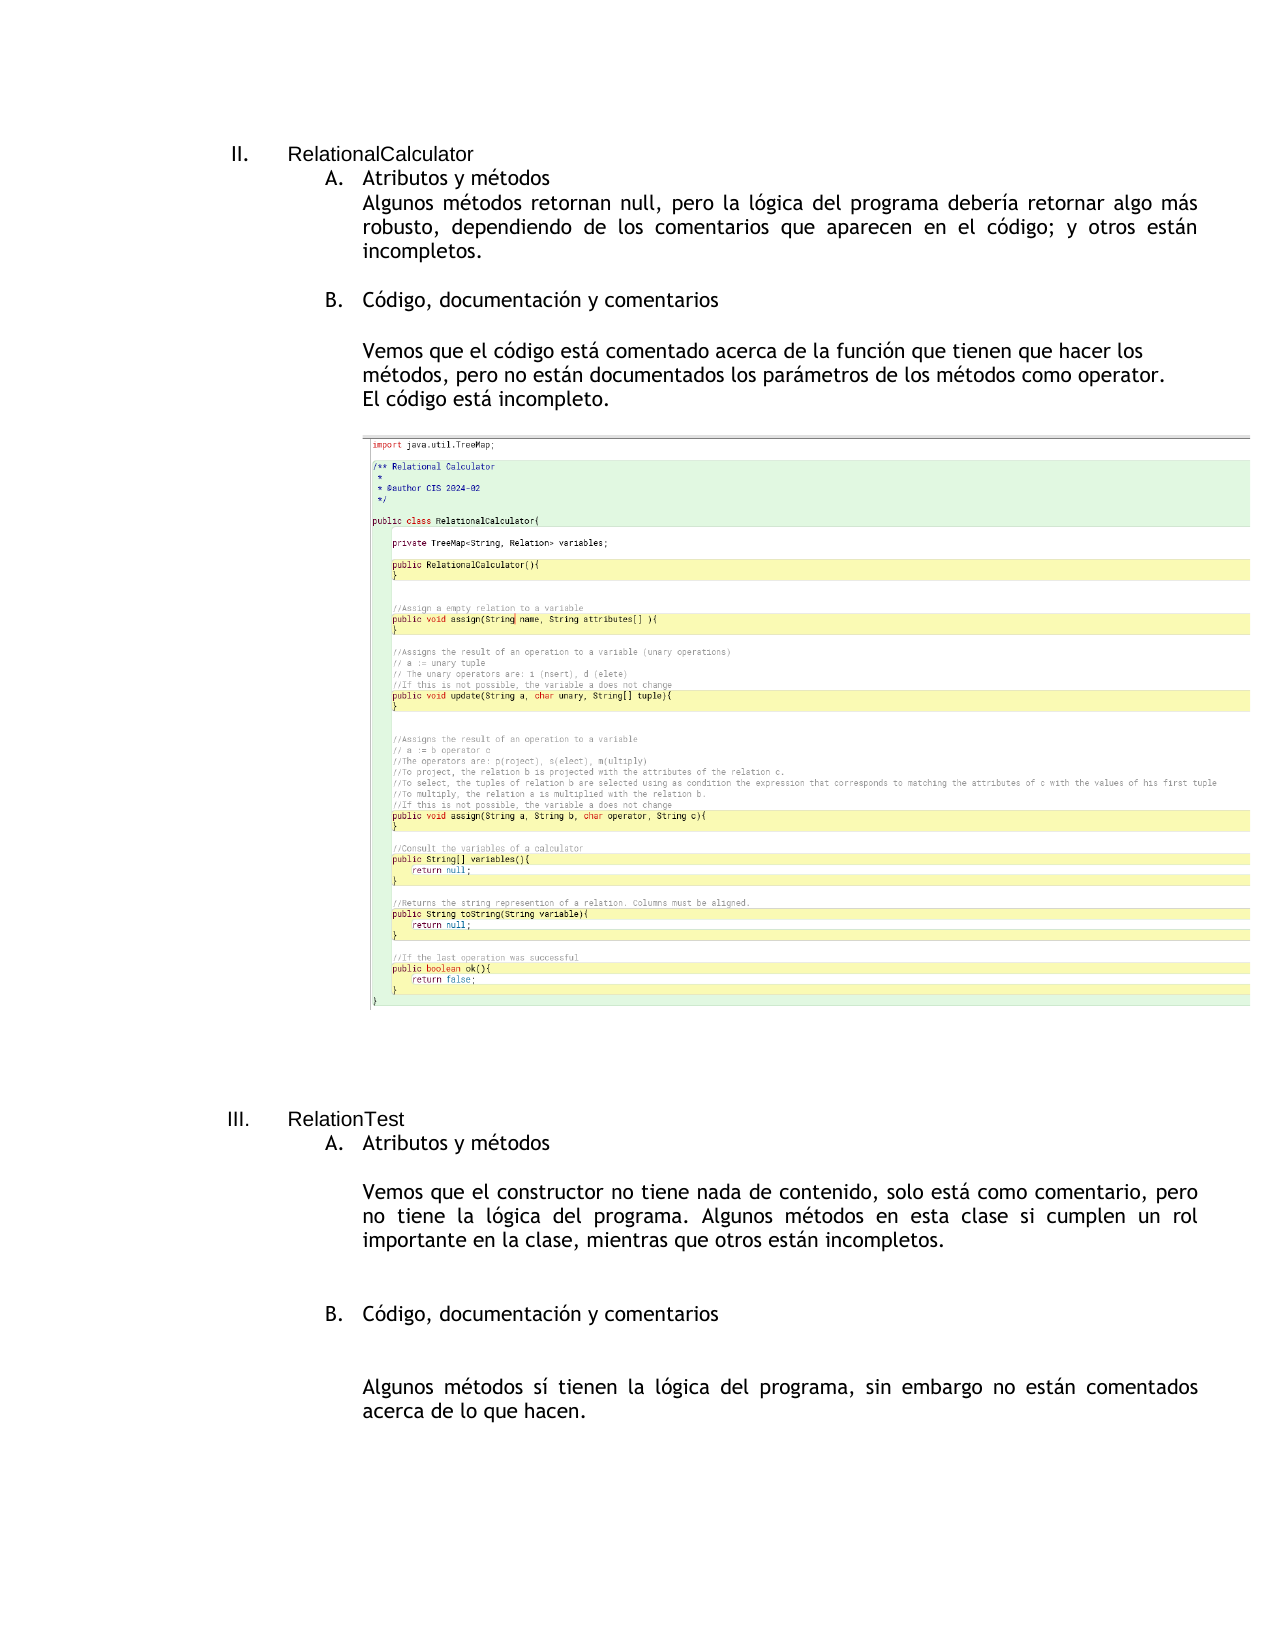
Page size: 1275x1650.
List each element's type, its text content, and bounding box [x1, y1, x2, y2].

list RelationalCalculator [250, 142, 1199, 166]
list Código, documentación y comentarios [325, 287, 1199, 312]
list Atributos y métodos [325, 1131, 1199, 1155]
text Vemos que el código está comentado acerca de la función que tienen que hacer los métodos, pero no están documentados los parámetros de los métodos como operator. El código está incompleto. [287, 339, 1199, 411]
text Vemos que el constructor no tiene nada de contenido, solo está como comentario, pero no tiene la lógica del programa. Algunos métodos en esta clase si cumplen un rol importante en la clase, mientras que otros están incompletos. [362, 1180, 1199, 1252]
list Atributos y métodos [325, 166, 1199, 190]
list RelationTest [250, 1107, 1199, 1131]
list Código, documentación y comentarios [325, 1301, 1199, 1326]
text Algunos métodos retornan null, pero la lógica del programa debería retornar algo más robusto, dependiendo de los comentarios que aparecen en el código; y otros están incompletos. [362, 190, 1199, 263]
text Algunos métodos sí tienen la lógica del programa, sin embargo no están comentados acerca de lo que hacen. [362, 1374, 1199, 1423]
picture [362, 435, 1250, 1010]
